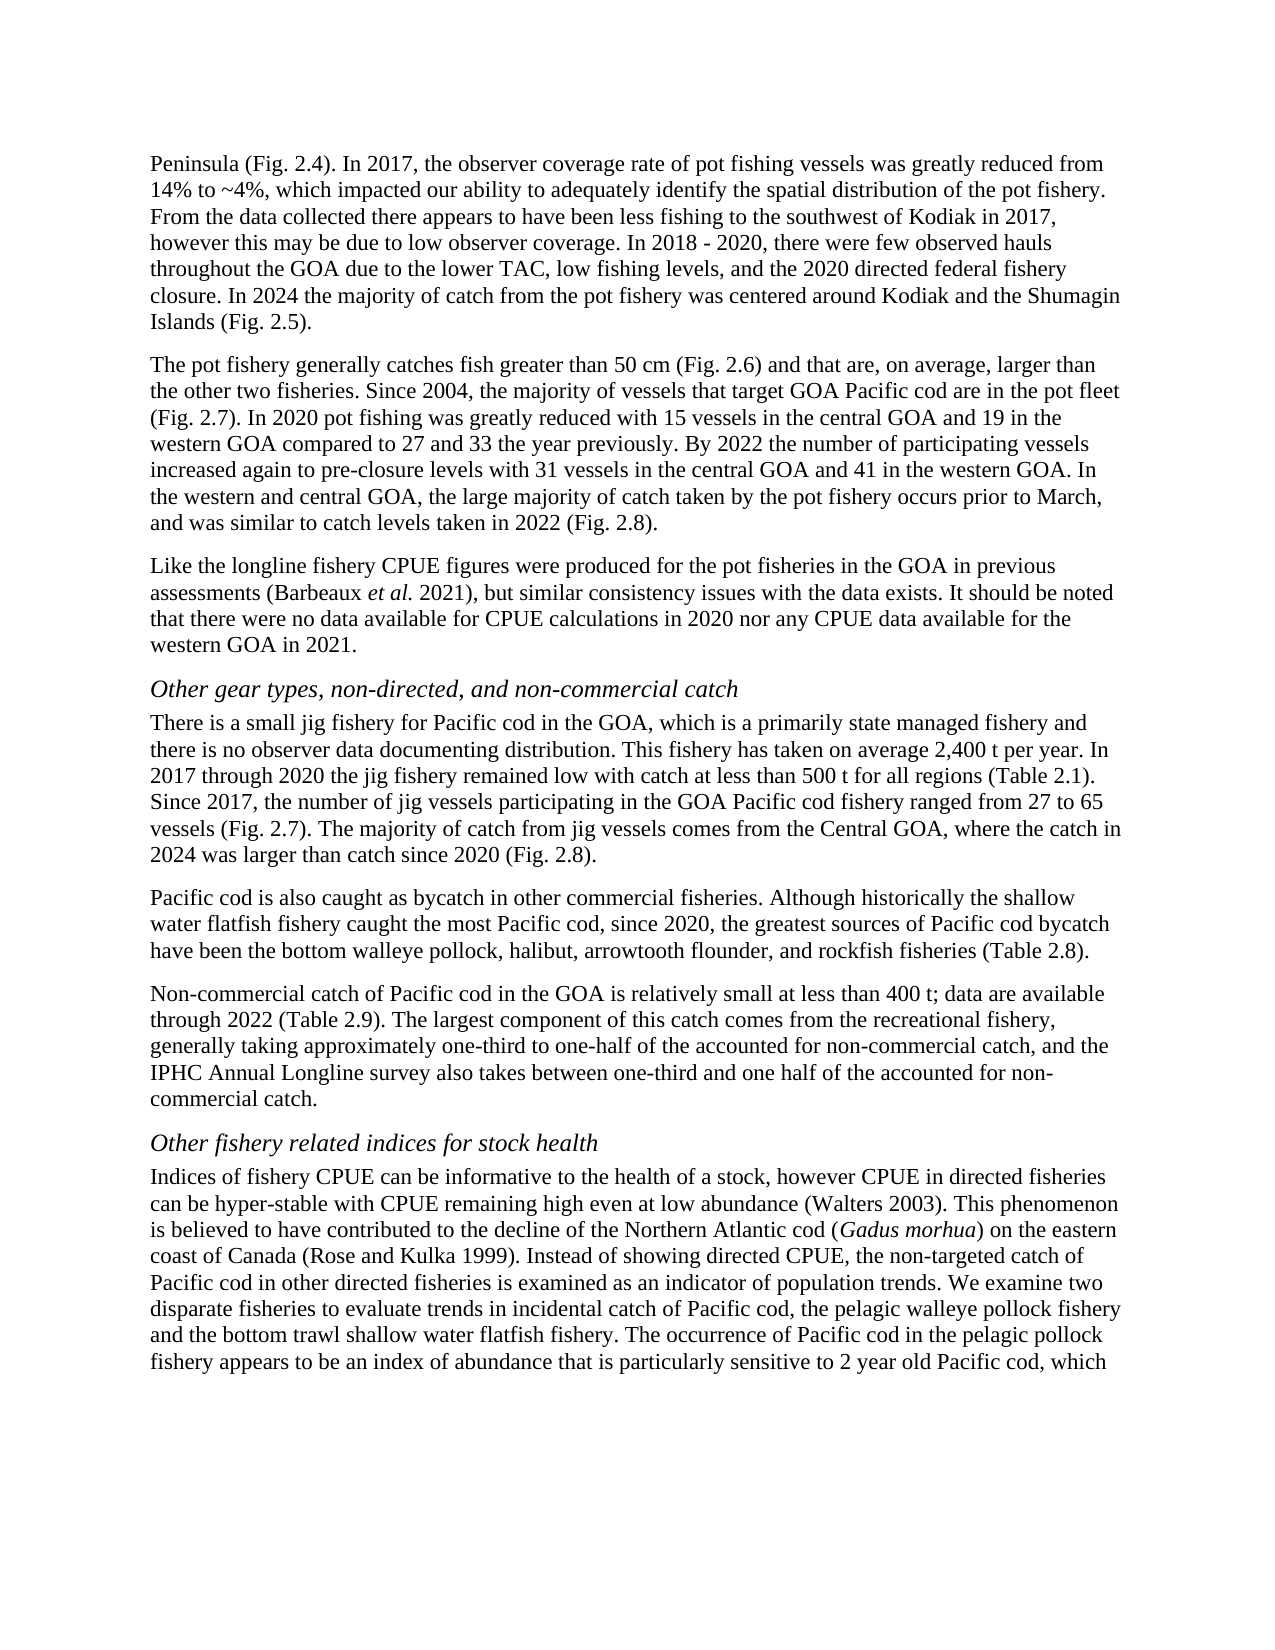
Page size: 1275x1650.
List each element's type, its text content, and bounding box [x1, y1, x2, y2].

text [150, 150, 1125, 334]
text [150, 1163, 1125, 1374]
text Like the longline fishery CPUE figures were produced for the pot fisheries in the GOA in previous assessments (Barbeaux et al. 2021), but similar consistency issues with the data exists. It should be noted that there were no data available for CPUE calculations in 2020 nor any CPUE data available for the western GOA in 2021. [150, 552, 1125, 658]
text Pacific cod is also caught as bycatch in other commercial fisheries. Although historically the shallow water flatfish fishery caught the most Pacific cod, since 2020, the greatest sources of Pacific cod bycatch have been the bottom walleye pollock, halibut, arrowtooth flounder, and rockfish fisheries (Table 2.8). [150, 884, 1125, 963]
text Non-commercial catch of Pacific cod in the GOA is relatively small at less than 400 t; data are available through 2022 (Table 2.9). The largest component of this catch comes from the recreational fishery, generally taking approximately one-third to one-half of the accounted for non-commercial catch, and the IPHC Annual Longline survey also takes between one-third and one half of the accounted for non-commercial catch. [150, 980, 1125, 1112]
subtitle Other fishery related indices for stock health [150, 1128, 1125, 1157]
text The pot fishery generally catches fish greater than 50 cm (Fig. 2.6) and that are, on average, larger than the other two fisheries. Since 2004, the majority of vessels that target GOA Pacific cod are in the pot fleet (Fig. 2.7). In 2020 pot fishing was greatly reduced with 15 vessels in the central GOA and 19 in the western GOA compared to 27 and 33 the year previously. By 2022 the number of participating vessels increased again to pre-closure levels with 31 vessels in the central GOA and 41 in the western GOA. In the western and central GOA, the large majority of catch taken by the pot fishery occurs prior to March, and was similar to catch levels taken in 2022 (Fig. 2.8). [150, 351, 1125, 536]
text There is a small jig fishery for Pacific cod in the GOA, which is a primarily state managed fishery and there is no observer data documenting distribution. This fishery has taken on average 2,400 t per year. In 2017 through 2020 the jig fishery remained low with catch at less than 500 t for all regions (Table 2.1). Since 2017, the number of jig vessels participating in the GOA Pacific cod fishery ranged from 27 to 65 vessels (Fig. 2.7). The majority of catch from jig vessels comes from the Central GOA, where the catch in 2024 was larger than catch since 2020 (Fig. 2.8). [150, 709, 1125, 867]
subtitle Other gear types, non-directed, and non-commercial catch [150, 674, 1125, 703]
